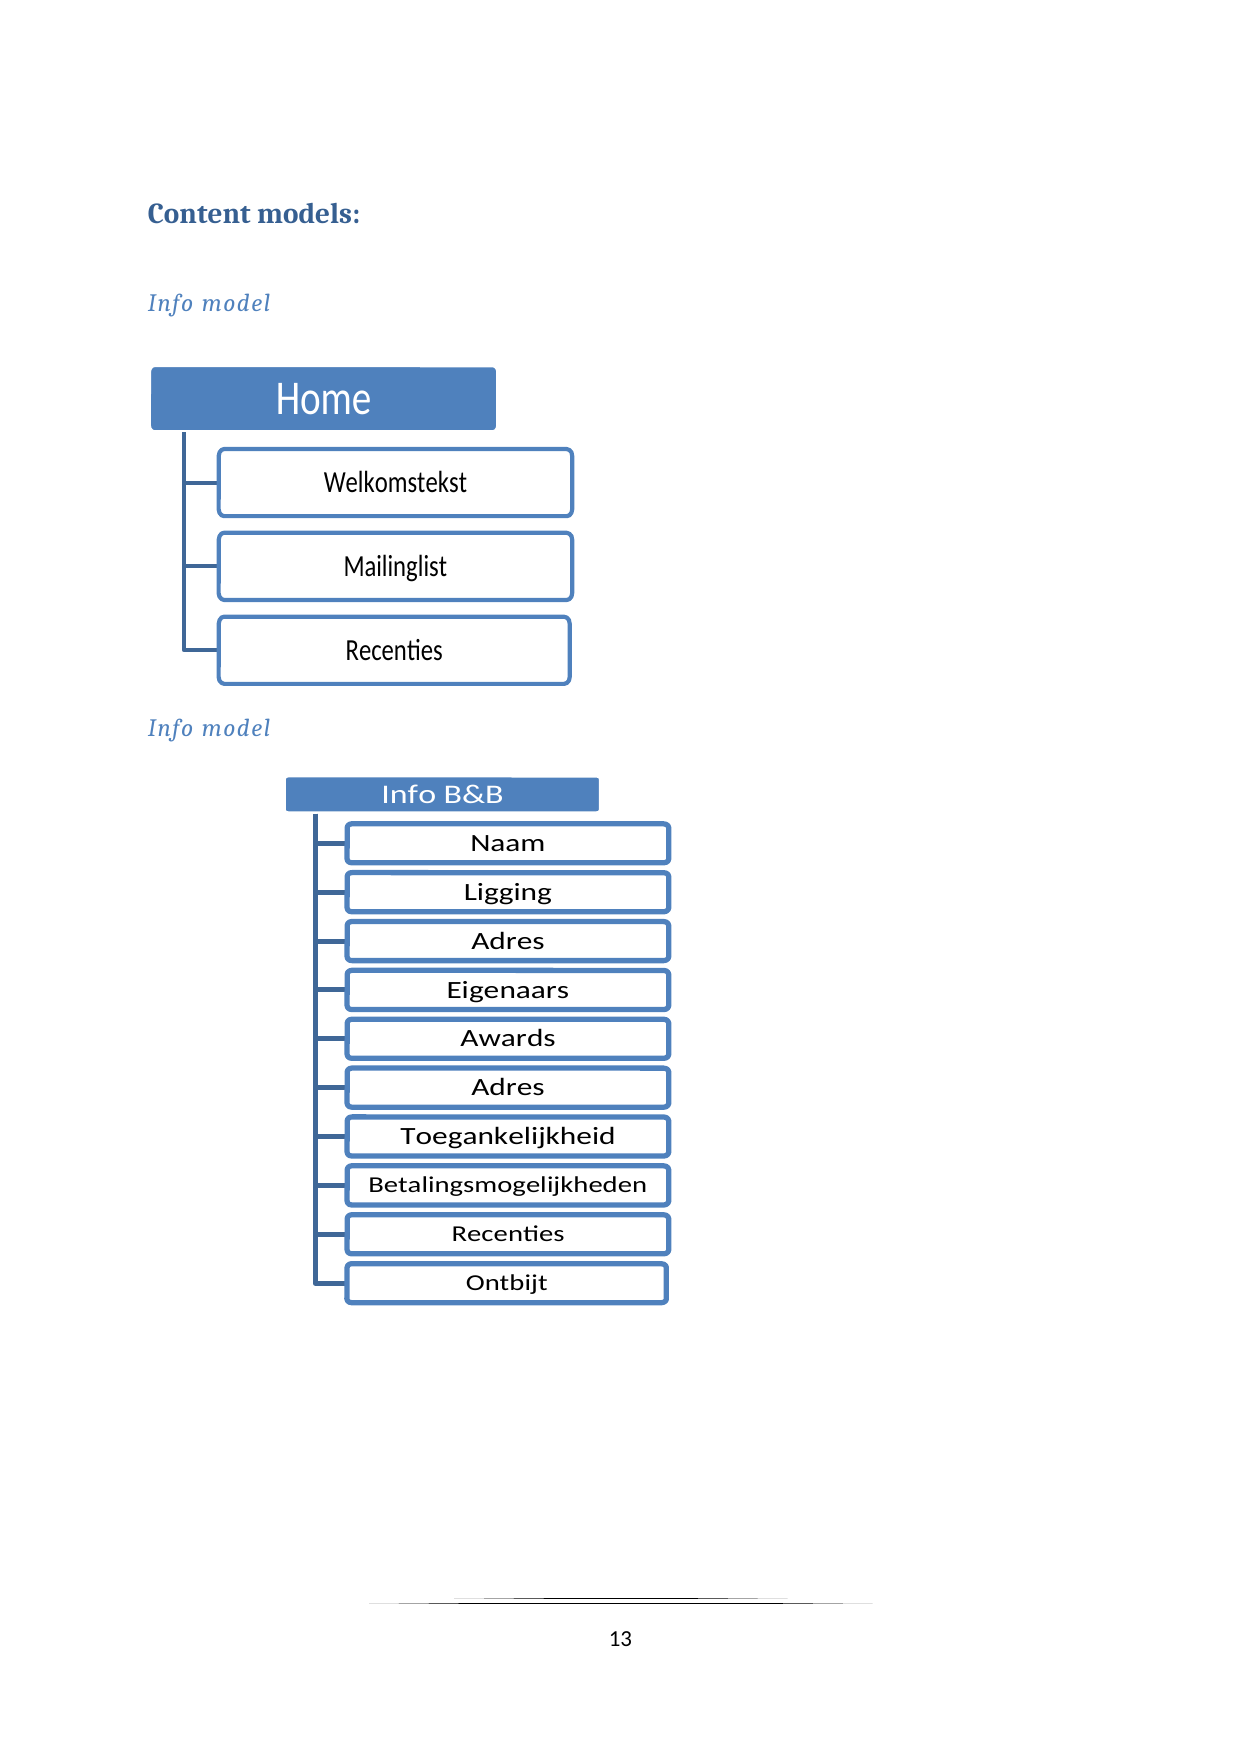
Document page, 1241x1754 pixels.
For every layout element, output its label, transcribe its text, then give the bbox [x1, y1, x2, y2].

subtitle Content models: [148, 198, 1093, 231]
subtitle Info model [148, 289, 1093, 318]
subtitle Info model [148, 713, 1093, 742]
